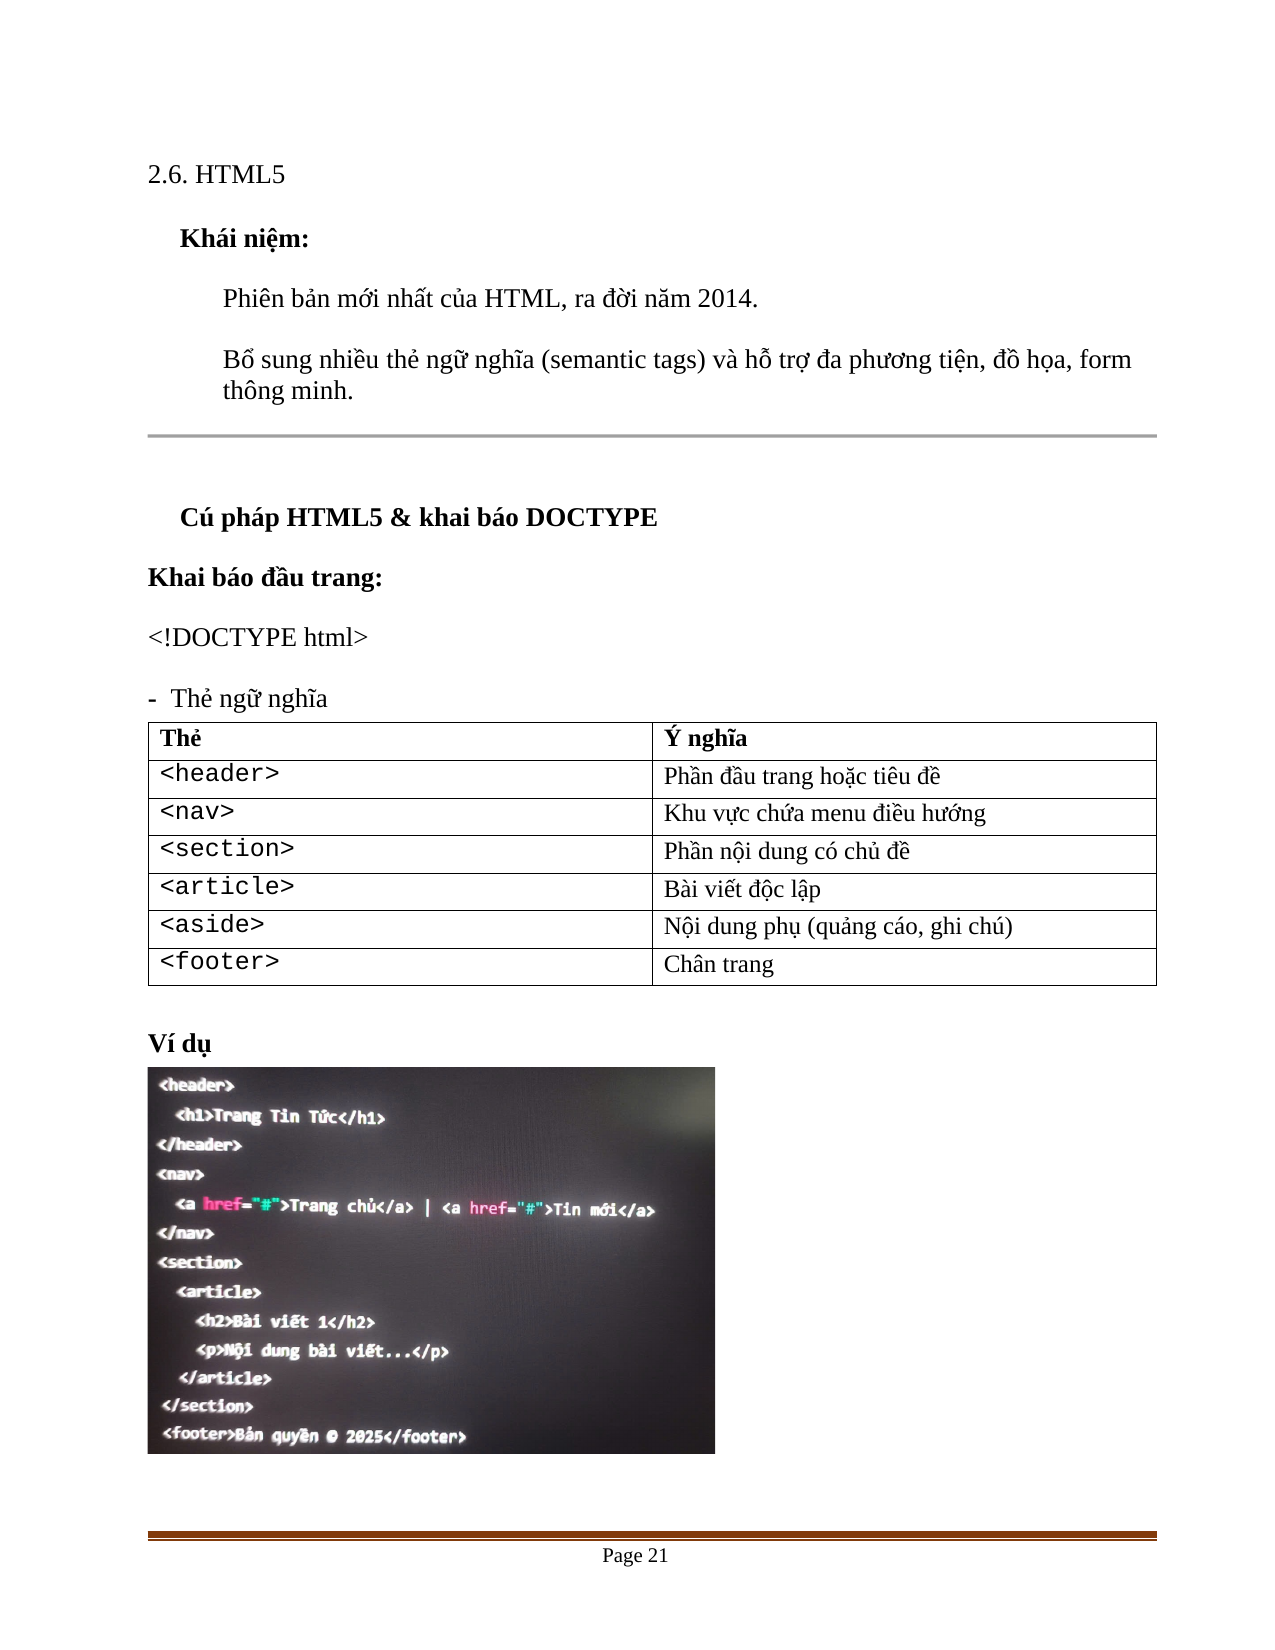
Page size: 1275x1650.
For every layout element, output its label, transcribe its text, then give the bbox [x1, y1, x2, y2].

list Ví dụ [148, 1027, 1157, 1058]
table_cell Chân trang [653, 949, 1156, 985]
table_header Ý nghĩa [653, 723, 1156, 760]
table_cell Khu vực chứa menu điều hướng [653, 799, 1156, 835]
text Phiên bản mới nhất của HTML, ra đời năm 2014. [223, 283, 1157, 314]
subtitle Khái niệm: [179, 222, 1157, 253]
text Bổ sung nhiều thẻ ngữ nghĩa (semantic tags) và hỗ trợ đa phương tiện, đồ họa, form thông minh. [223, 343, 1157, 405]
table_cell <section> [149, 836, 652, 873]
list Thẻ ngữ nghĩa [148, 682, 1157, 713]
text Khai báo đầu trang: [148, 561, 1157, 592]
table_cell Phần nội dung có chủ đề [653, 836, 1156, 873]
table_cell Nội dung phụ (quảng cáo, ghi chú) [653, 911, 1156, 948]
table_cell <nav> [149, 799, 652, 835]
picture [147, 1067, 716, 1454]
table_cell <footer> [149, 949, 652, 985]
text <!DOCTYPE html> [148, 621, 1157, 653]
table_cell Phần đầu trang hoặc tiêu đề [653, 761, 1156, 797]
subtitle Cú pháp HTML5 & khai báo DOCTYPE [179, 501, 1157, 532]
table_cell Bài viết độc lập [653, 874, 1156, 910]
table_cell <header> [149, 761, 652, 797]
table_header Thẻ [149, 723, 652, 760]
table_cell <aside> [149, 911, 652, 948]
table_cell <article> [149, 874, 652, 910]
text 2.6. HTML5 [148, 158, 1157, 190]
